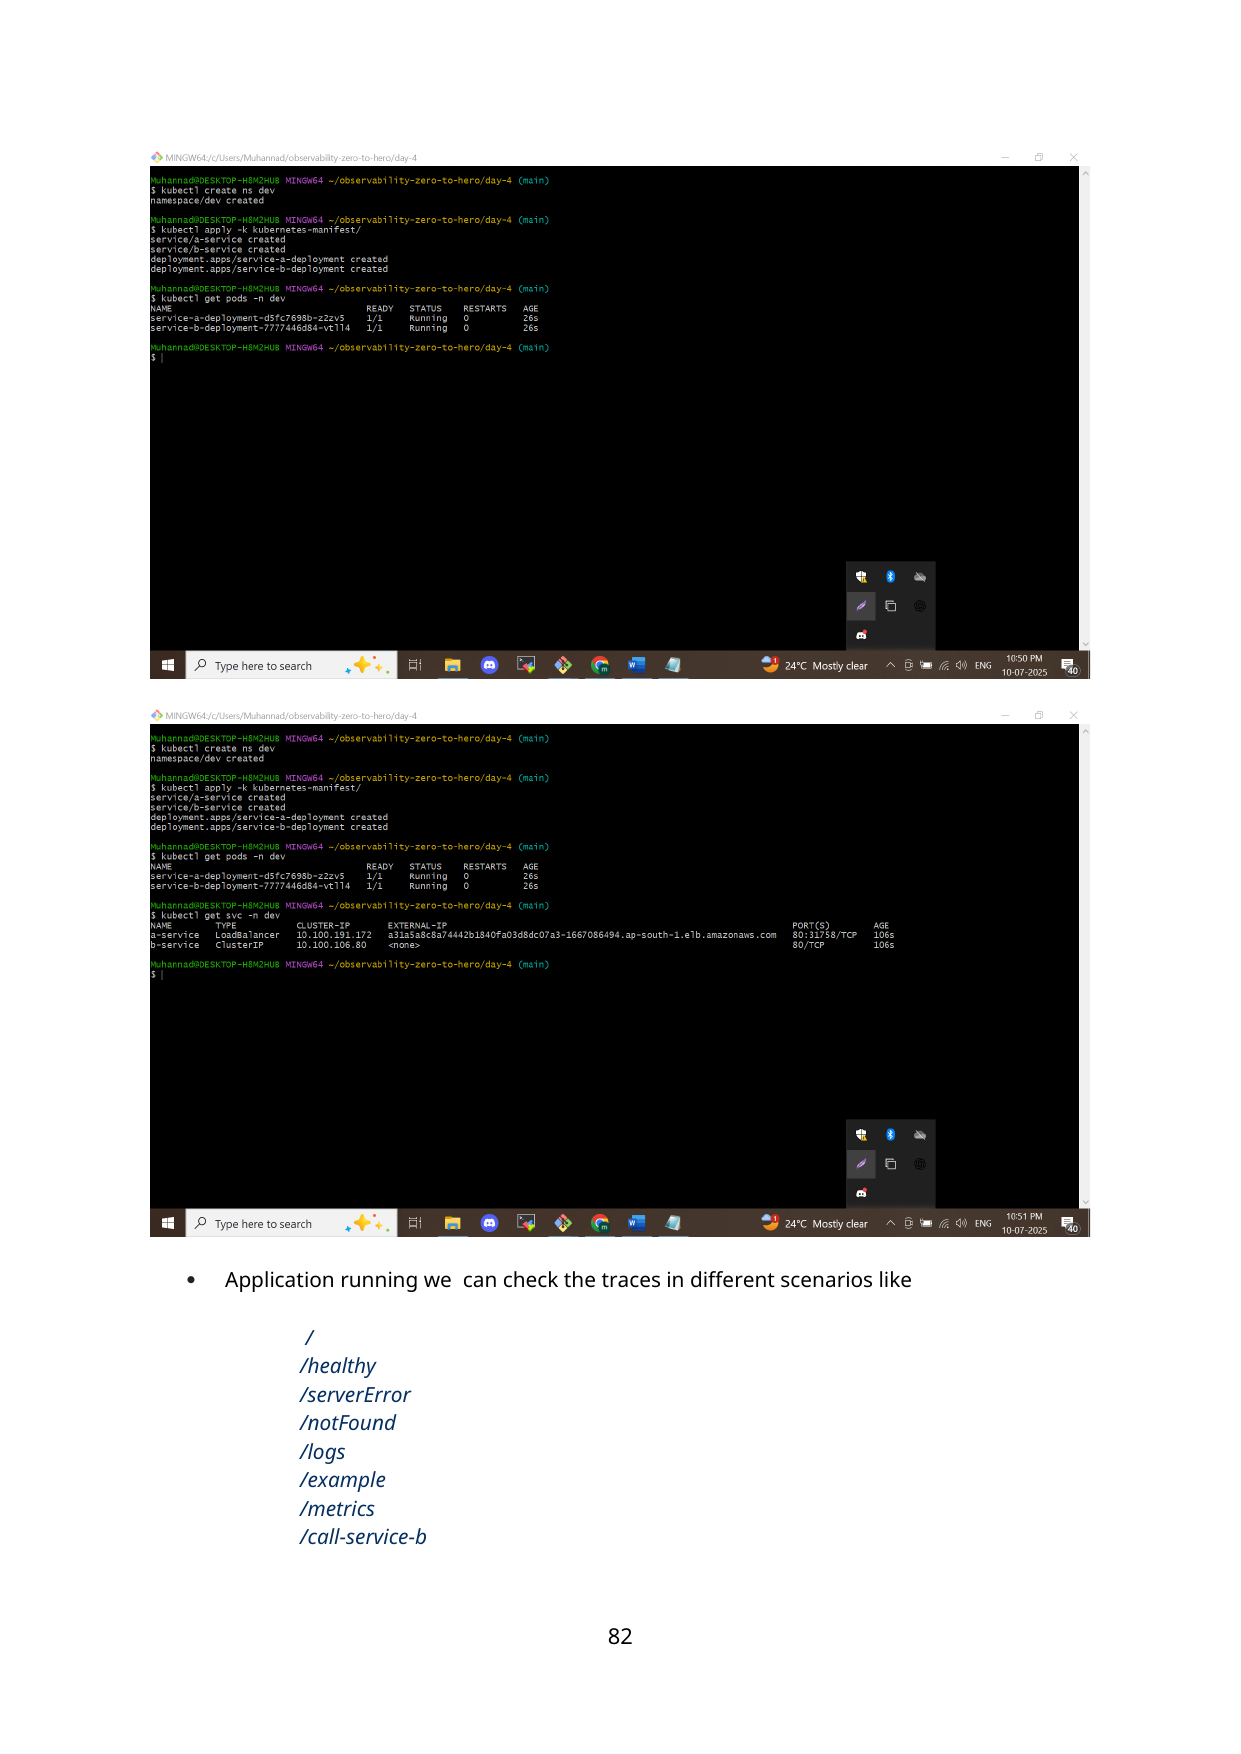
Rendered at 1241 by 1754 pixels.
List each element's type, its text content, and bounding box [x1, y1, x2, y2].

text /logs [300, 1437, 1090, 1465]
picture [150, 707, 1091, 1237]
text /notFound [300, 1408, 1090, 1437]
text /serverError [300, 1380, 1090, 1408]
text /example [300, 1465, 1090, 1494]
text / [300, 1323, 1090, 1352]
text /healthy [300, 1352, 1090, 1380]
list Application running we can check the traces in different scenarios like [187, 1266, 1090, 1294]
text /metrics [300, 1494, 1090, 1522]
text /call-service-b [300, 1522, 1090, 1551]
picture [150, 150, 1091, 679]
